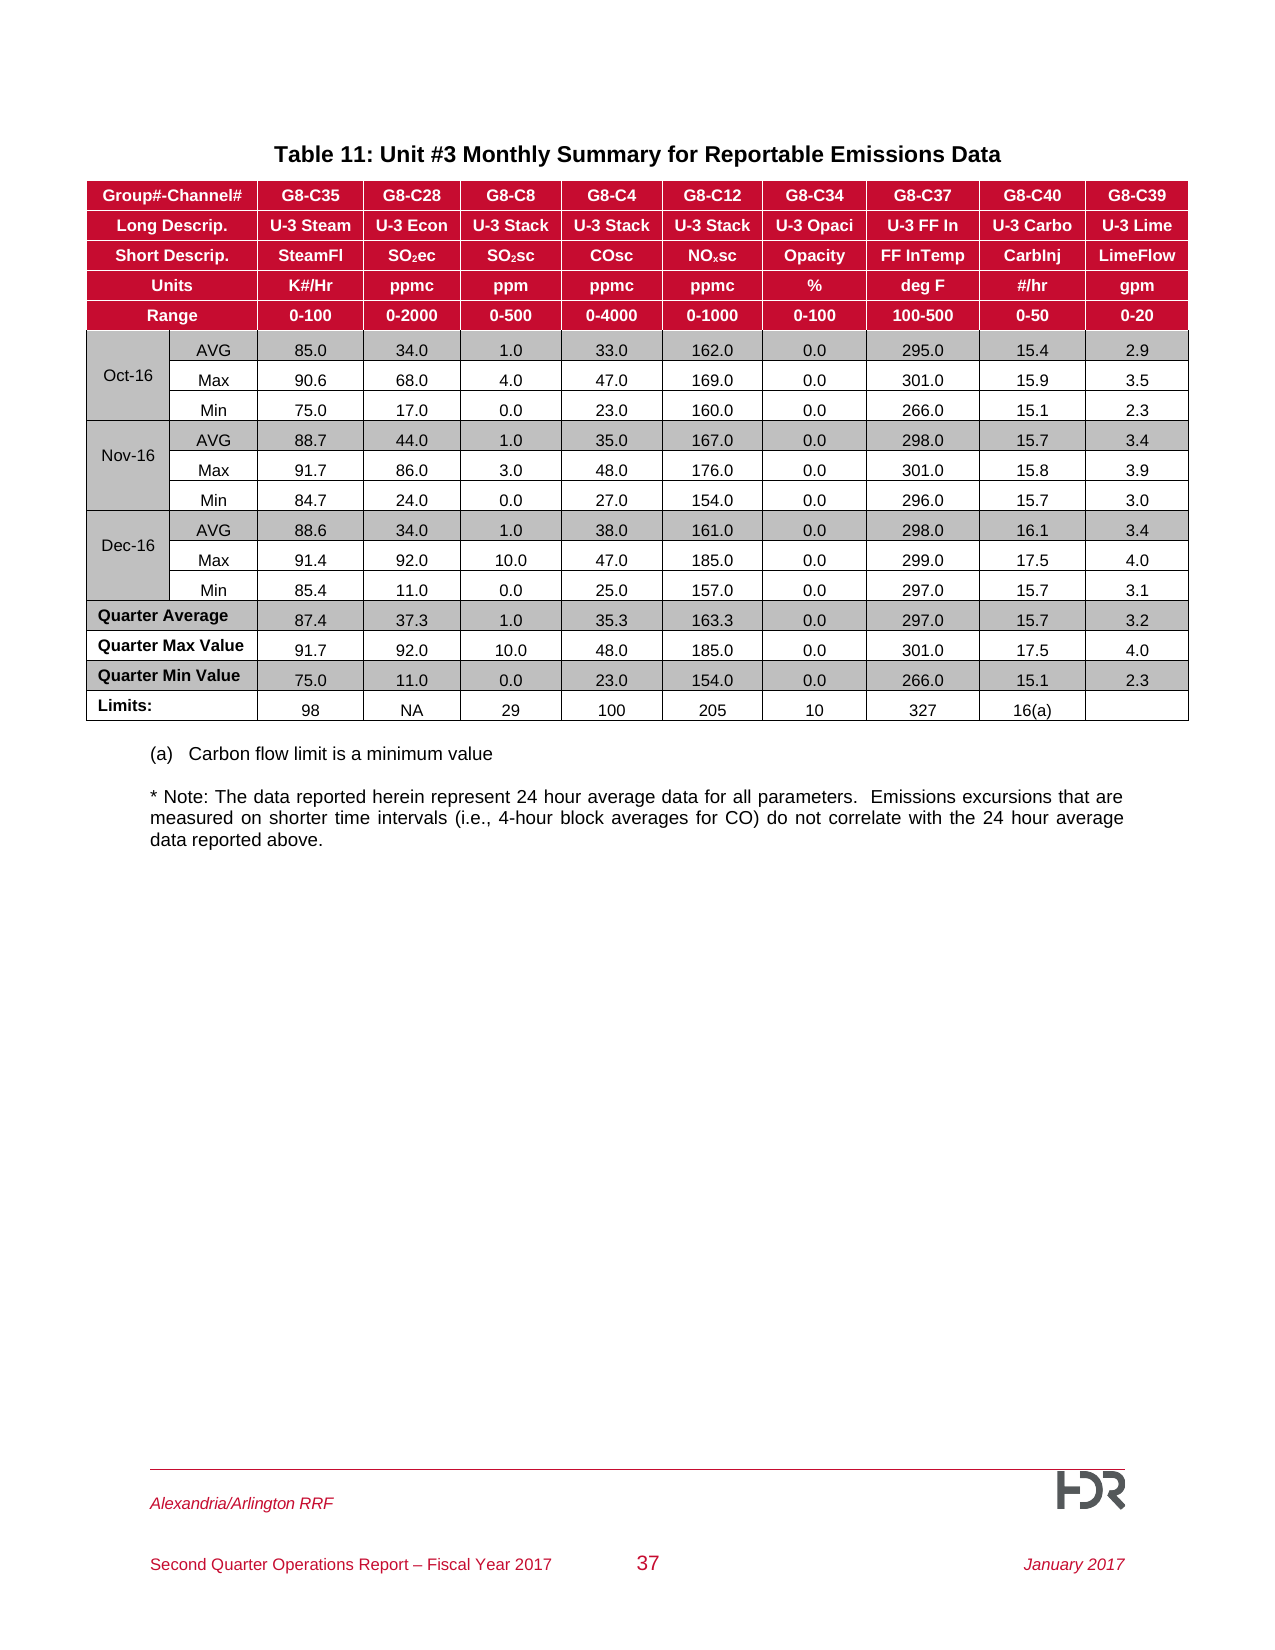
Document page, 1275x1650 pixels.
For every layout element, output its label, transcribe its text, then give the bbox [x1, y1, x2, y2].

table_cell 11.0 [364, 661, 460, 690]
table_cell 87.4 [258, 601, 363, 630]
table_cell 0-100 [763, 301, 866, 330]
table_cell Quarter Max Value [87, 631, 257, 660]
table_cell 0-20 [1086, 301, 1188, 330]
table_header Group#-Channel# [87, 181, 257, 210]
table_cell 38.0 [562, 511, 662, 540]
table_cell 0-2000 [364, 301, 460, 330]
table_cell 0.0 [763, 511, 866, 540]
table_cell SteamFl [258, 241, 363, 270]
table_cell 91.7 [258, 451, 363, 480]
table_cell 0.0 [461, 571, 561, 600]
table_cell 163.3 [663, 601, 762, 630]
table_cell 25.0 [562, 571, 662, 600]
table_cell 0.0 [763, 631, 866, 660]
table_cell 47.0 [562, 361, 662, 390]
table_cell 37.3 [364, 601, 460, 630]
table_header G8-C39 [1086, 181, 1188, 210]
table_cell 15.7 [980, 571, 1085, 600]
table_cell 91.7 [258, 631, 363, 660]
table_cell 91.4 [258, 541, 363, 570]
table_cell 266.0 [867, 661, 979, 690]
table_cell 2.3 [1086, 391, 1188, 420]
table_cell 85.0 [258, 331, 363, 360]
table_cell 68.0 [364, 361, 460, 390]
table_cell 0-4000 [562, 301, 662, 330]
table_cell Min [170, 571, 257, 600]
table_header G8-C12 [663, 181, 762, 210]
table_cell 15.9 [980, 361, 1085, 390]
table_cell U-3 Stack [562, 211, 662, 240]
table_cell ppm [461, 271, 561, 300]
table_cell 0.0 [763, 661, 866, 690]
table_cell 0-1000 [663, 301, 762, 330]
table_cell 157.0 [663, 571, 762, 600]
table_cell 0.0 [763, 541, 866, 570]
table_cell 23.0 [562, 391, 662, 420]
table_cell U-3 Opaci [763, 211, 866, 240]
table_cell 34.0 [364, 511, 460, 540]
table_cell 24.0 [364, 481, 460, 510]
table_cell Range [87, 301, 257, 330]
table_header G8-C4 [562, 181, 662, 210]
table_cell ppmc [562, 271, 662, 300]
table_cell Nov-16 [87, 421, 169, 510]
table_cell 301.0 [867, 451, 979, 480]
table_cell 160.0 [663, 391, 762, 420]
table_cell 35.3 [562, 601, 662, 630]
table_cell 0.0 [763, 571, 866, 600]
table_cell 0-500 [461, 301, 561, 330]
table_cell 90.6 [258, 361, 363, 390]
table_cell 16(a) [980, 691, 1085, 720]
table_cell deg F [867, 271, 979, 300]
table_header G8-C8 [461, 181, 561, 210]
table_cell Opacity [763, 241, 866, 270]
table_cell NOxsc [663, 241, 762, 270]
table_cell 15.1 [980, 661, 1085, 690]
table_cell 0.0 [461, 391, 561, 420]
table_cell ppmc [364, 271, 460, 300]
table_header G8-C34 [763, 181, 866, 210]
table_cell 297.0 [867, 601, 979, 630]
table_cell 297.0 [867, 571, 979, 600]
table_cell 1.0 [461, 601, 561, 630]
text Table 11: Unit #3 Monthly Summary for Reportable Emissions Data [150, 141, 1125, 167]
table_cell 154.0 [663, 661, 762, 690]
table_cell 299.0 [867, 541, 979, 570]
table_cell 15.7 [980, 481, 1085, 510]
table_cell U-3 Lime [1086, 211, 1188, 240]
table_cell 33.0 [562, 331, 662, 360]
table_cell 10.0 [461, 541, 561, 570]
table_cell 100-500 [867, 301, 979, 330]
table_cell SO2sc [461, 241, 561, 270]
table_cell 327 [867, 691, 979, 720]
table_cell 35.0 [562, 421, 662, 450]
table_cell Dec-16 [87, 511, 169, 600]
table_cell 86.0 [364, 451, 460, 480]
table_cell 47.0 [562, 541, 662, 570]
table_cell 15.7 [980, 601, 1085, 630]
table_cell 0-100 [258, 301, 363, 330]
table_cell 2.9 [1086, 331, 1188, 360]
table_cell 295.0 [867, 331, 979, 360]
table_cell 34.0 [364, 331, 460, 360]
table_cell 17.0 [364, 391, 460, 420]
table_cell 4.0 [1086, 631, 1188, 660]
table_cell 11.0 [364, 571, 460, 600]
table_cell 298.0 [867, 511, 979, 540]
table_cell 0.0 [763, 451, 866, 480]
table_cell U-3 FF In [867, 211, 979, 240]
table_cell 17.5 [980, 631, 1085, 660]
table_cell 84.7 [258, 481, 363, 510]
table_cell 185.0 [663, 631, 762, 660]
table_cell 88.6 [258, 511, 363, 540]
table_cell AVG [170, 511, 257, 540]
table_cell 3.4 [1086, 511, 1188, 540]
table_cell 100 [562, 691, 662, 720]
table_cell 0.0 [763, 421, 866, 450]
table_cell 4.0 [461, 361, 561, 390]
table_header G8-C40 [980, 181, 1085, 210]
table_cell 48.0 [562, 451, 662, 480]
table_cell 15.8 [980, 451, 1085, 480]
table_cell 85.4 [258, 571, 363, 600]
table_cell 1.0 [461, 421, 561, 450]
table_cell Min [170, 391, 257, 420]
table_cell 0.0 [763, 331, 866, 360]
table_cell FF InTemp [867, 241, 979, 270]
table_cell 185.0 [663, 541, 762, 570]
table_cell 29 [461, 691, 561, 720]
text * Note: The data reported herein represent 24 hour average data for all parameters. Emissions excursions that are measured on shorter time intervals (i.e., 4-hour block averages for CO) do not correlate with the 24 hour average data reported above. [150, 786, 1125, 850]
table_cell Limits: [87, 691, 257, 720]
text (a) Carbon flow limit is a minimum value [150, 742, 1125, 764]
table_cell Units [87, 271, 257, 300]
table_cell 75.0 [258, 661, 363, 690]
table_cell 266.0 [867, 391, 979, 420]
table_cell 15.7 [980, 421, 1085, 450]
table_cell 1.0 [461, 331, 561, 360]
table_cell 88.7 [258, 421, 363, 450]
table_cell 3.0 [1086, 481, 1188, 510]
table_cell % [763, 271, 866, 300]
table_cell K#/Hr [258, 271, 363, 300]
table_header G8-C28 [364, 181, 460, 210]
table_cell 92.0 [364, 631, 460, 660]
table_cell [1086, 691, 1188, 720]
table_cell 169.0 [663, 361, 762, 390]
table_cell Max [170, 361, 257, 390]
table_cell #/hr [980, 271, 1085, 300]
table_cell 0.0 [763, 481, 866, 510]
table_cell 3.1 [1086, 571, 1188, 600]
table_cell 4.0 [1086, 541, 1188, 570]
table_cell 0.0 [461, 661, 561, 690]
table_cell 44.0 [364, 421, 460, 450]
table_cell 3.4 [1086, 421, 1188, 450]
table_cell AVG [170, 331, 257, 360]
table_cell 3.0 [461, 451, 561, 480]
table_cell 176.0 [663, 451, 762, 480]
table_cell 15.4 [980, 331, 1085, 360]
table_cell 3.9 [1086, 451, 1188, 480]
table_cell Oct-16 [87, 331, 169, 420]
table_cell 17.5 [980, 541, 1085, 570]
table_cell 298.0 [867, 421, 979, 450]
table_cell 10 [763, 691, 866, 720]
table_cell U-3 Econ [364, 211, 460, 240]
table_header G8-C37 [867, 181, 979, 210]
table_cell U-3 Carbo [980, 211, 1085, 240]
table_cell 154.0 [663, 481, 762, 510]
table_cell 16.1 [980, 511, 1085, 540]
table_cell Quarter Average [87, 601, 257, 630]
table_cell 0.0 [763, 601, 866, 630]
table_cell Quarter Min Value [87, 661, 257, 690]
table_cell AVG [170, 421, 257, 450]
table_cell 1.0 [461, 511, 561, 540]
table_cell 301.0 [867, 361, 979, 390]
table_cell COsc [562, 241, 662, 270]
table_cell 92.0 [364, 541, 460, 570]
table_cell 0.0 [461, 481, 561, 510]
table_cell U-3 Steam [258, 211, 363, 240]
table_cell 10.0 [461, 631, 561, 660]
table_cell 2.3 [1086, 661, 1188, 690]
table_cell NA [364, 691, 460, 720]
table_cell 0.0 [763, 361, 866, 390]
picture [1057, 1471, 1125, 1510]
table_cell 0-50 [980, 301, 1085, 330]
table_cell ppmc [663, 271, 762, 300]
table_cell U-3 Stack [461, 211, 561, 240]
table_cell 301.0 [867, 631, 979, 660]
table_cell Min [170, 481, 257, 510]
table_cell 27.0 [562, 481, 662, 510]
table_cell 205 [663, 691, 762, 720]
table_cell 3.2 [1086, 601, 1188, 630]
table_cell 98 [258, 691, 363, 720]
table_cell Long Descrip. [87, 211, 257, 240]
table_cell 0.0 [763, 391, 866, 420]
table_cell 15.1 [980, 391, 1085, 420]
table_cell SO2ec [364, 241, 460, 270]
table_cell Max [170, 451, 257, 480]
table_cell gpm [1086, 271, 1188, 300]
table_cell 23.0 [562, 661, 662, 690]
table_cell 162.0 [663, 331, 762, 360]
table_cell 75.0 [258, 391, 363, 420]
table_cell 167.0 [663, 421, 762, 450]
table_cell CarbInj [980, 241, 1085, 270]
table_cell 296.0 [867, 481, 979, 510]
table_cell 3.5 [1086, 361, 1188, 390]
table_cell Max [170, 541, 257, 570]
table_cell LimeFlow [1086, 241, 1188, 270]
table_cell U-3 Stack [663, 211, 762, 240]
table_cell 48.0 [562, 631, 662, 660]
table_cell Short Descrip. [87, 241, 257, 270]
table_header G8-C35 [258, 181, 363, 210]
table_cell 161.0 [663, 511, 762, 540]
